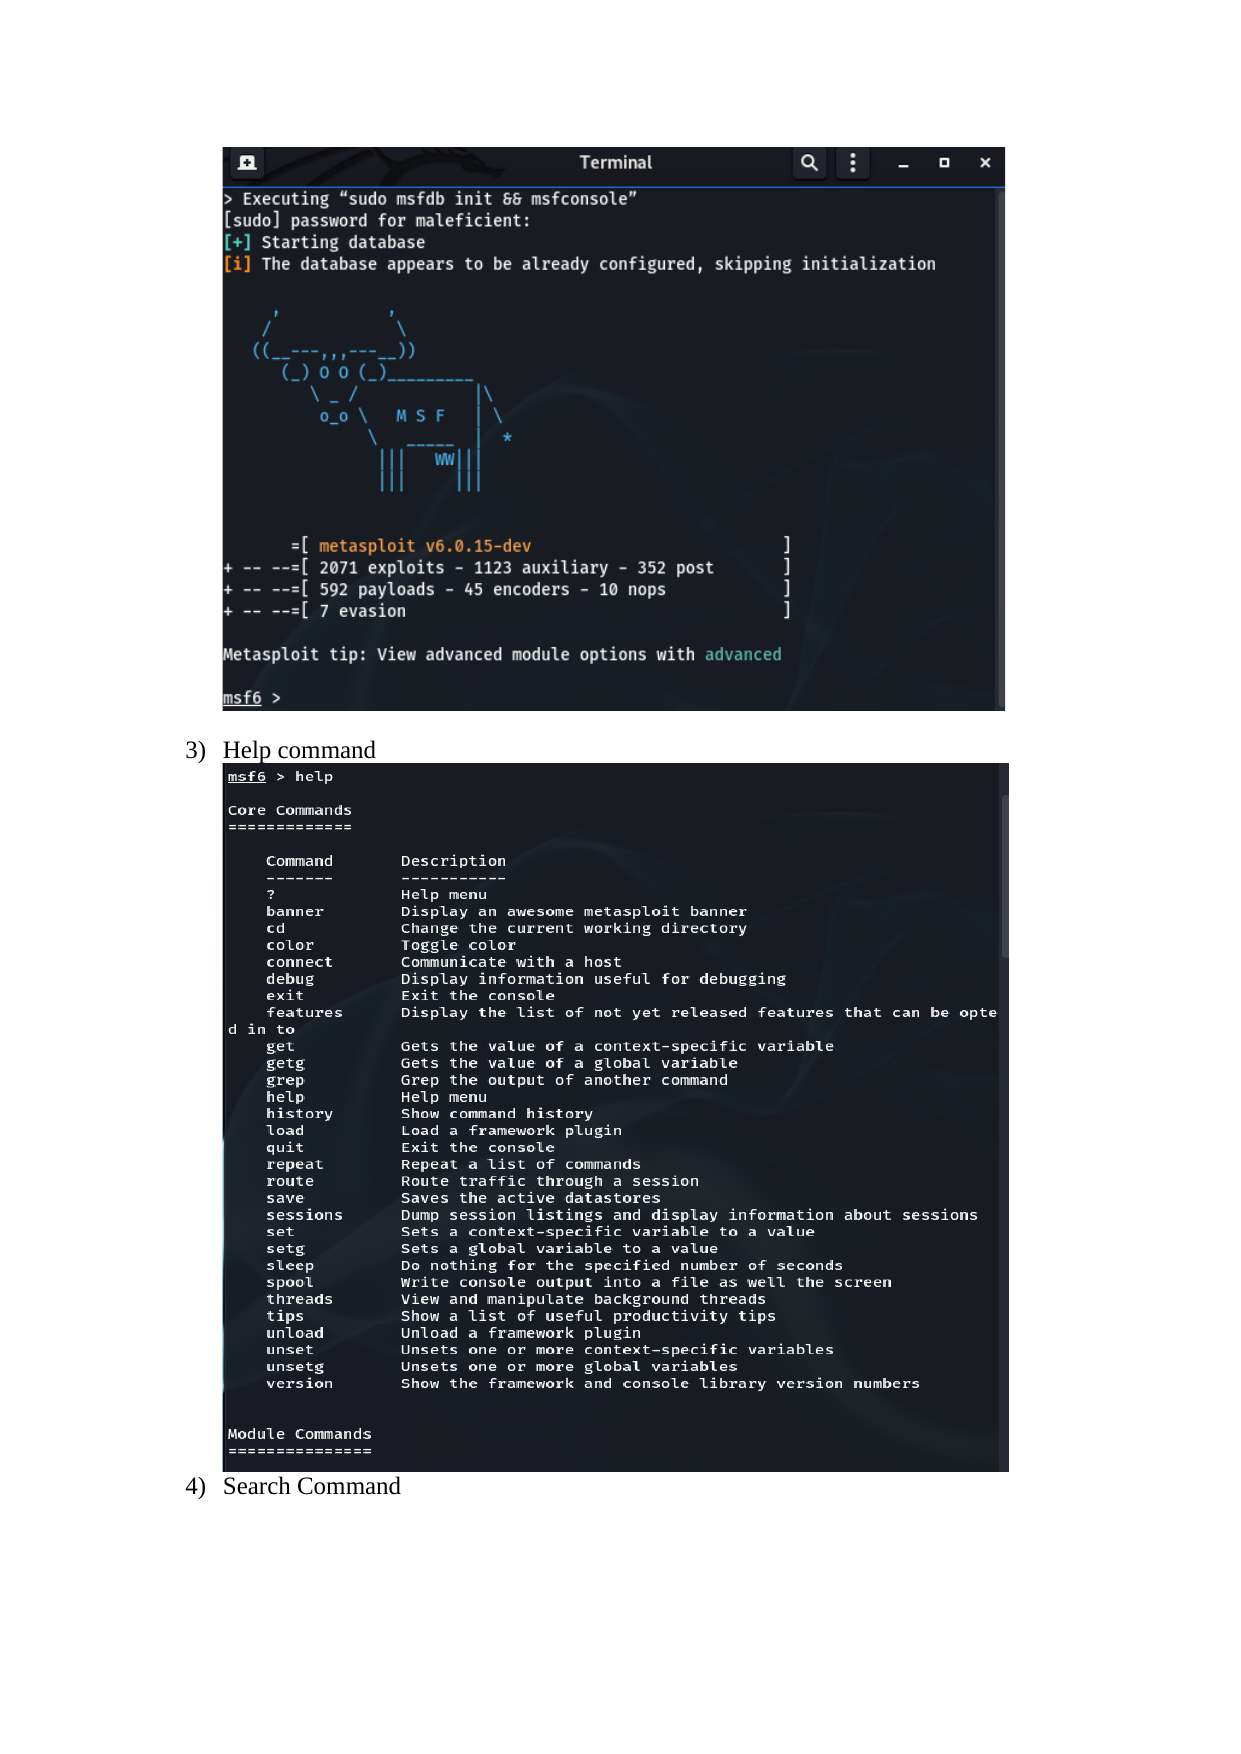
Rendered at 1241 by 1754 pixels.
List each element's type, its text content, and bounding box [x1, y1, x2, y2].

list Search Command [185, 1471, 1092, 1500]
list Help command [185, 735, 1092, 763]
picture [222, 763, 1009, 1472]
picture [222, 147, 1006, 711]
